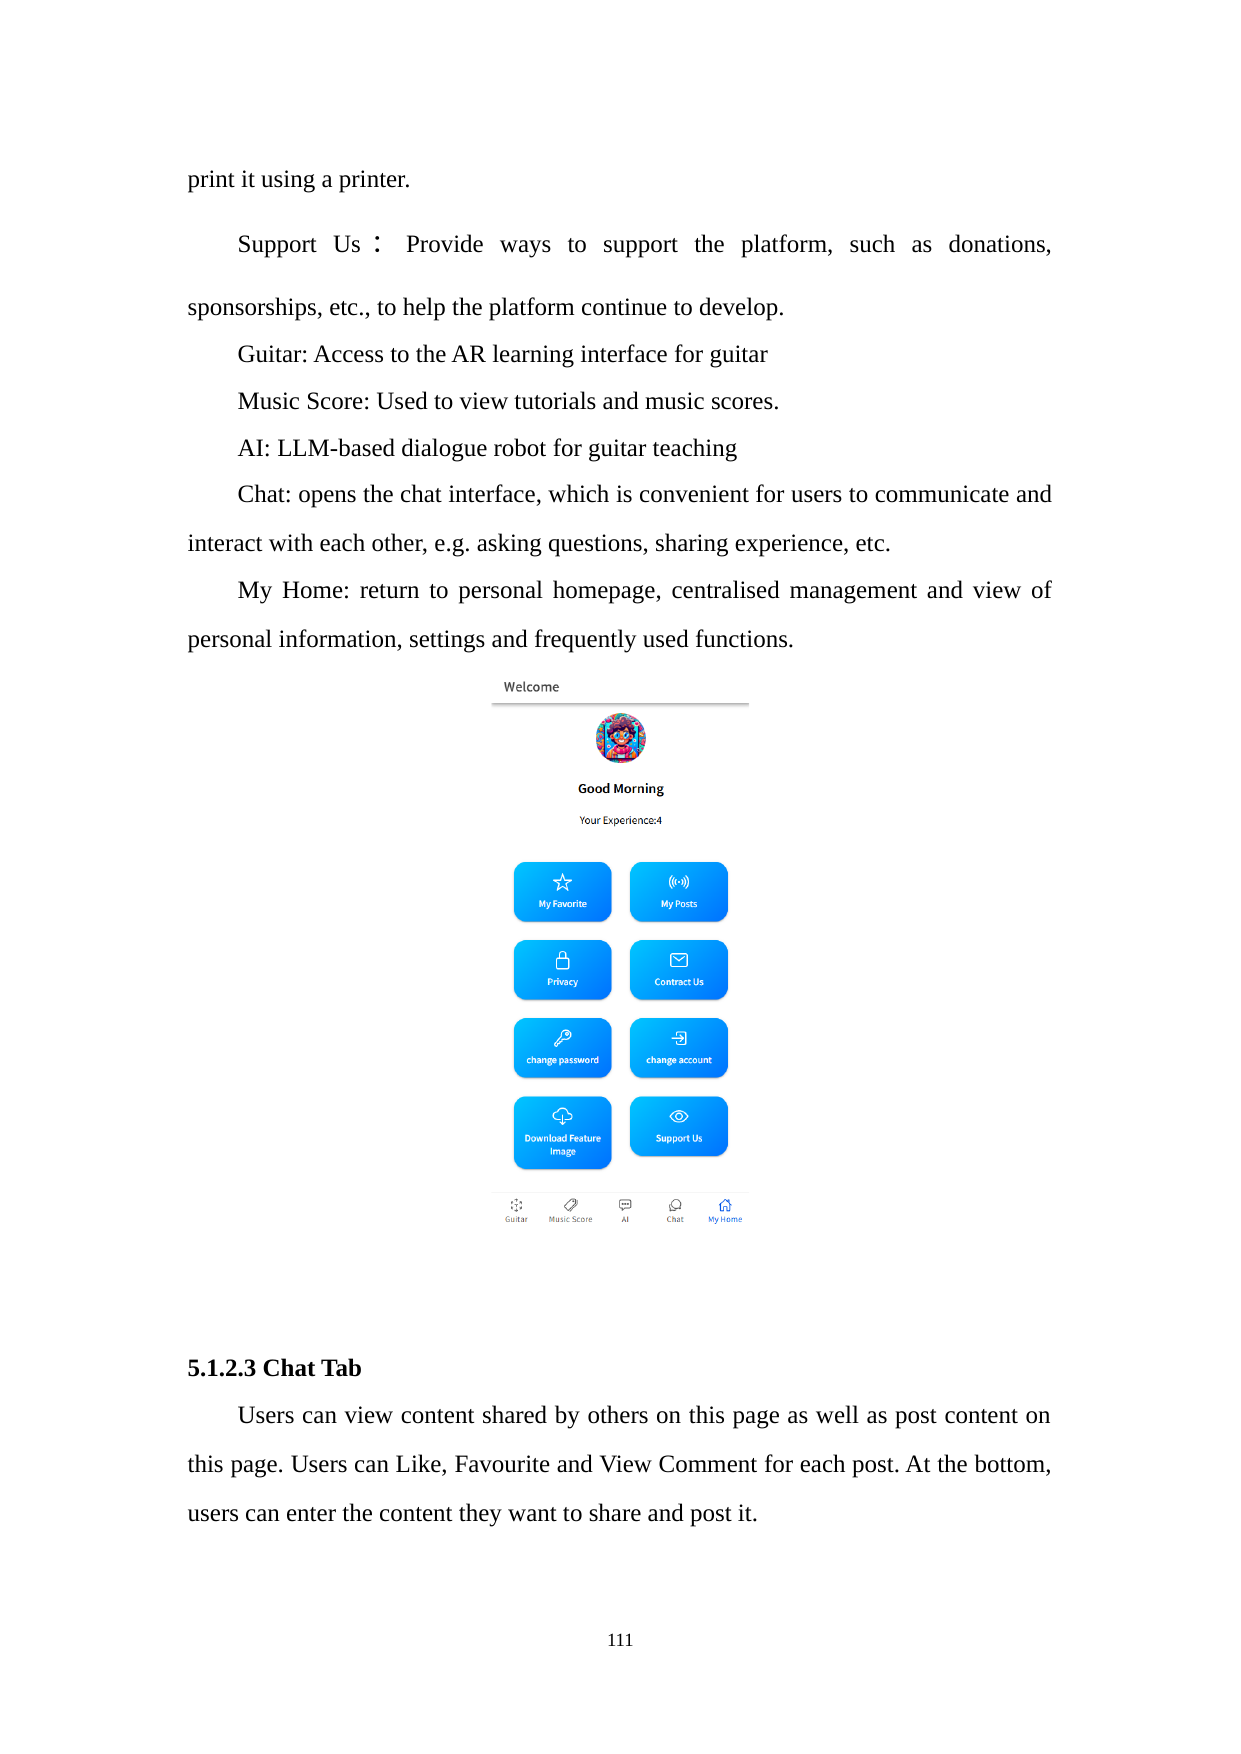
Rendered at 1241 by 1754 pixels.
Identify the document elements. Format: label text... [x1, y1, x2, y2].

text Support Us：Provide ways to support the platform, such as donations, sponsorships, etc., to help the platform continue to develop. [187, 209, 1053, 323]
text Users can view content shared by others on this page as well as post content on this page. Users can Like, Favourite and View Comment for each post. At the bottom, users can enter the content they want to share and post it. [187, 1398, 1053, 1528]
text Music Score: Used to view tutorials and music scores. [187, 384, 1053, 416]
text AI: LLM-based dialogue robot for guitar teaching [187, 431, 1053, 463]
picture [491, 668, 750, 1228]
subtitle 5.1.2.3 Chat Tab [187, 1351, 1053, 1384]
text Guitar: Access to the AR learning interface for guitar [187, 337, 1053, 369]
text Chat: opens the chat interface, which is convenient for users to communicate and interact with each other, e.g. asking questions, sharing experience, etc. [187, 478, 1053, 559]
text My Home: return to personal homepage, centralised management and view of personal information, settings and frequently used functions. [187, 573, 1053, 654]
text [187, 162, 1053, 194]
